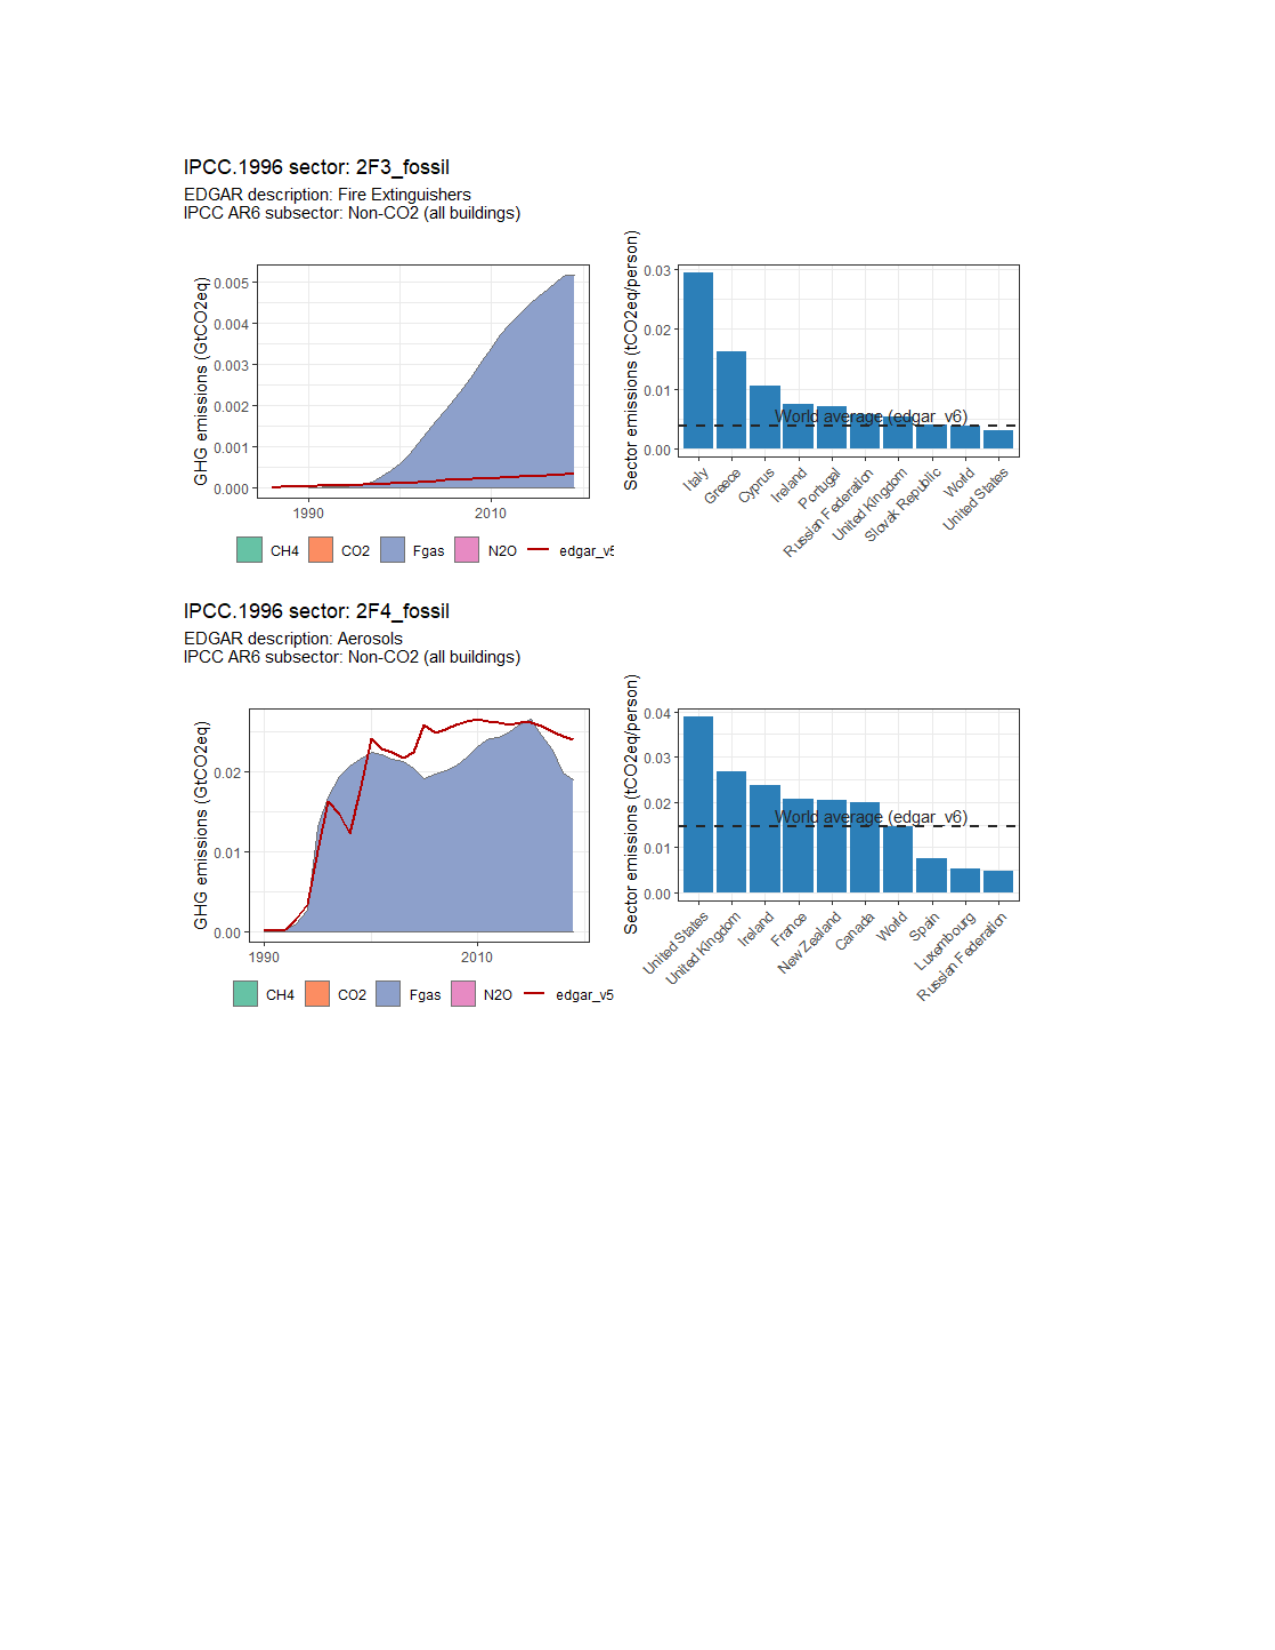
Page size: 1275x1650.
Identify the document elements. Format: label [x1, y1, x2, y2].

picture [168, 150, 1044, 588]
picture [168, 593, 1044, 1032]
